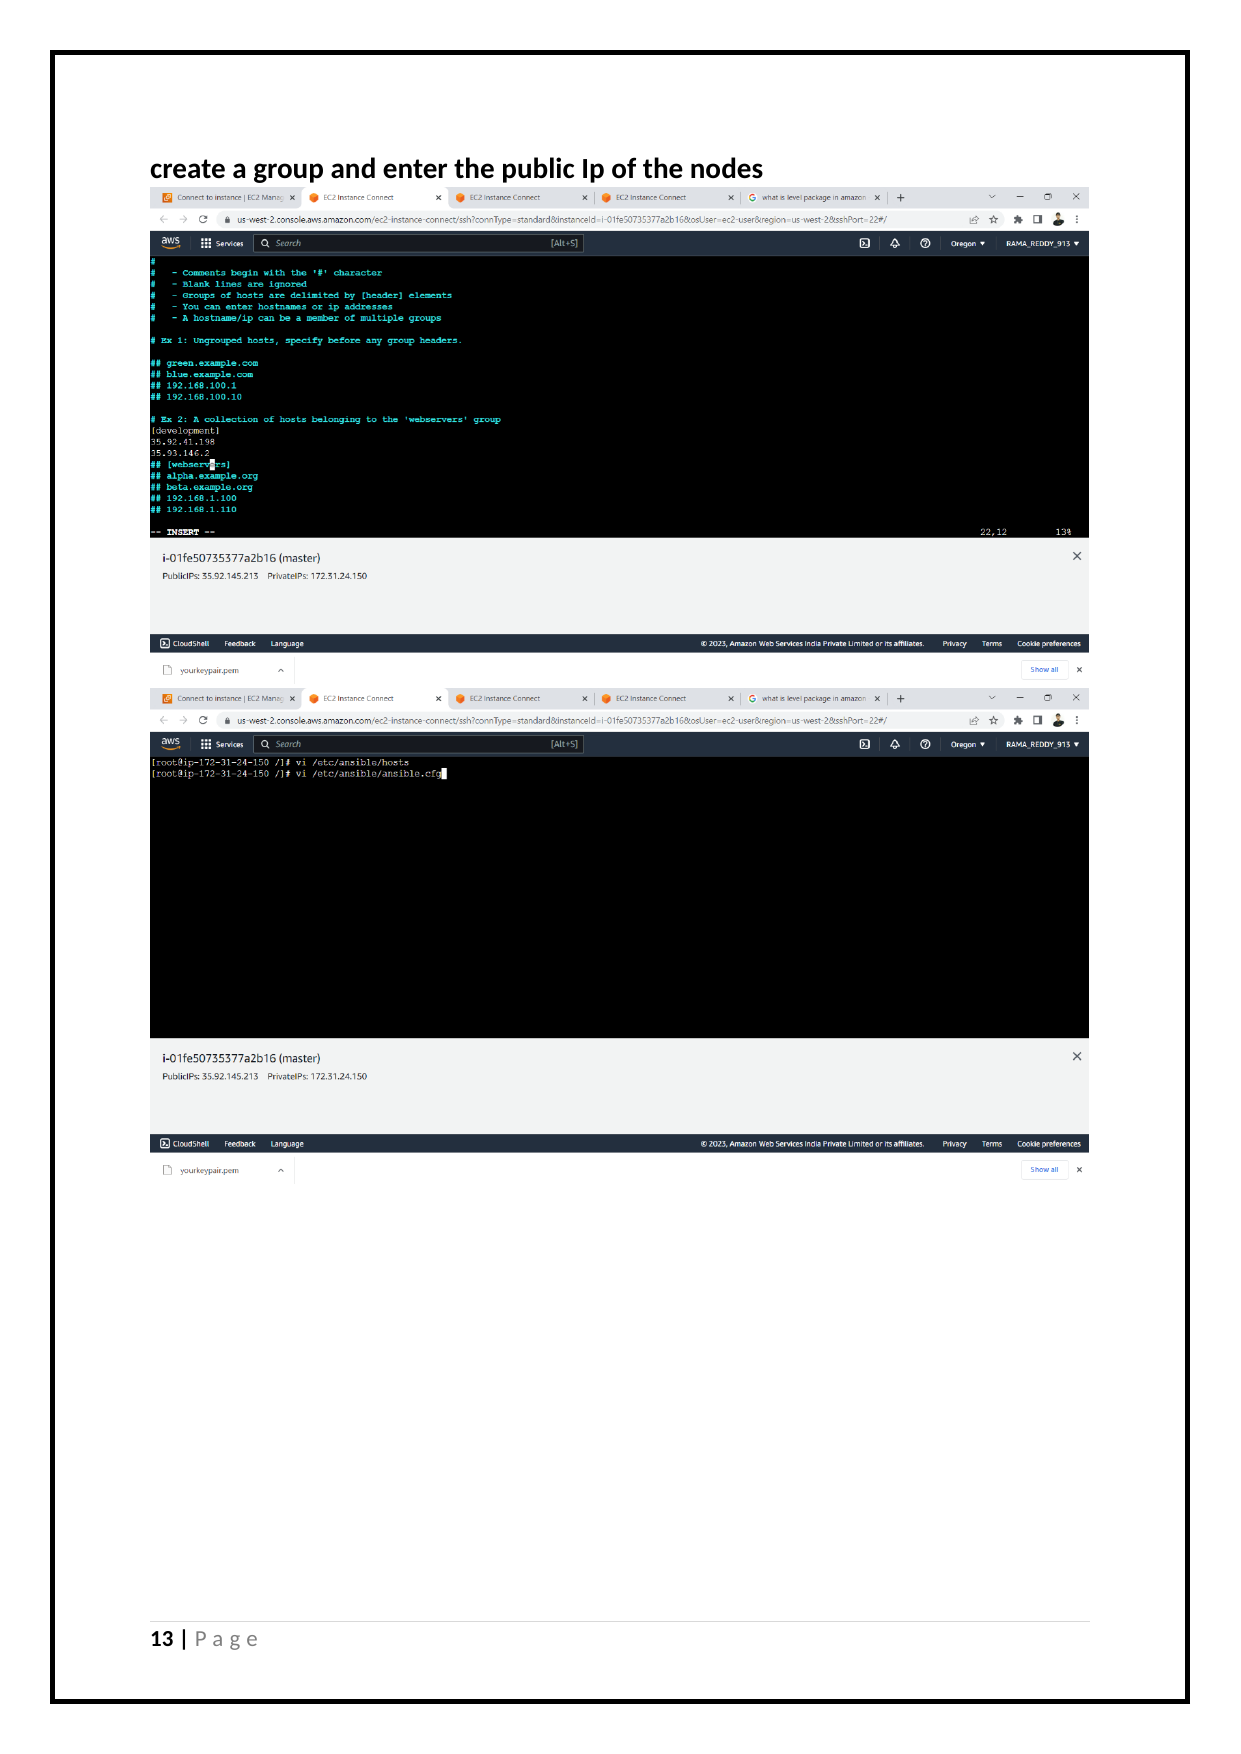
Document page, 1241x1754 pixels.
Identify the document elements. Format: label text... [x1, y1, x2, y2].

picture [150, 688, 1089, 1187]
picture [150, 187, 1089, 687]
